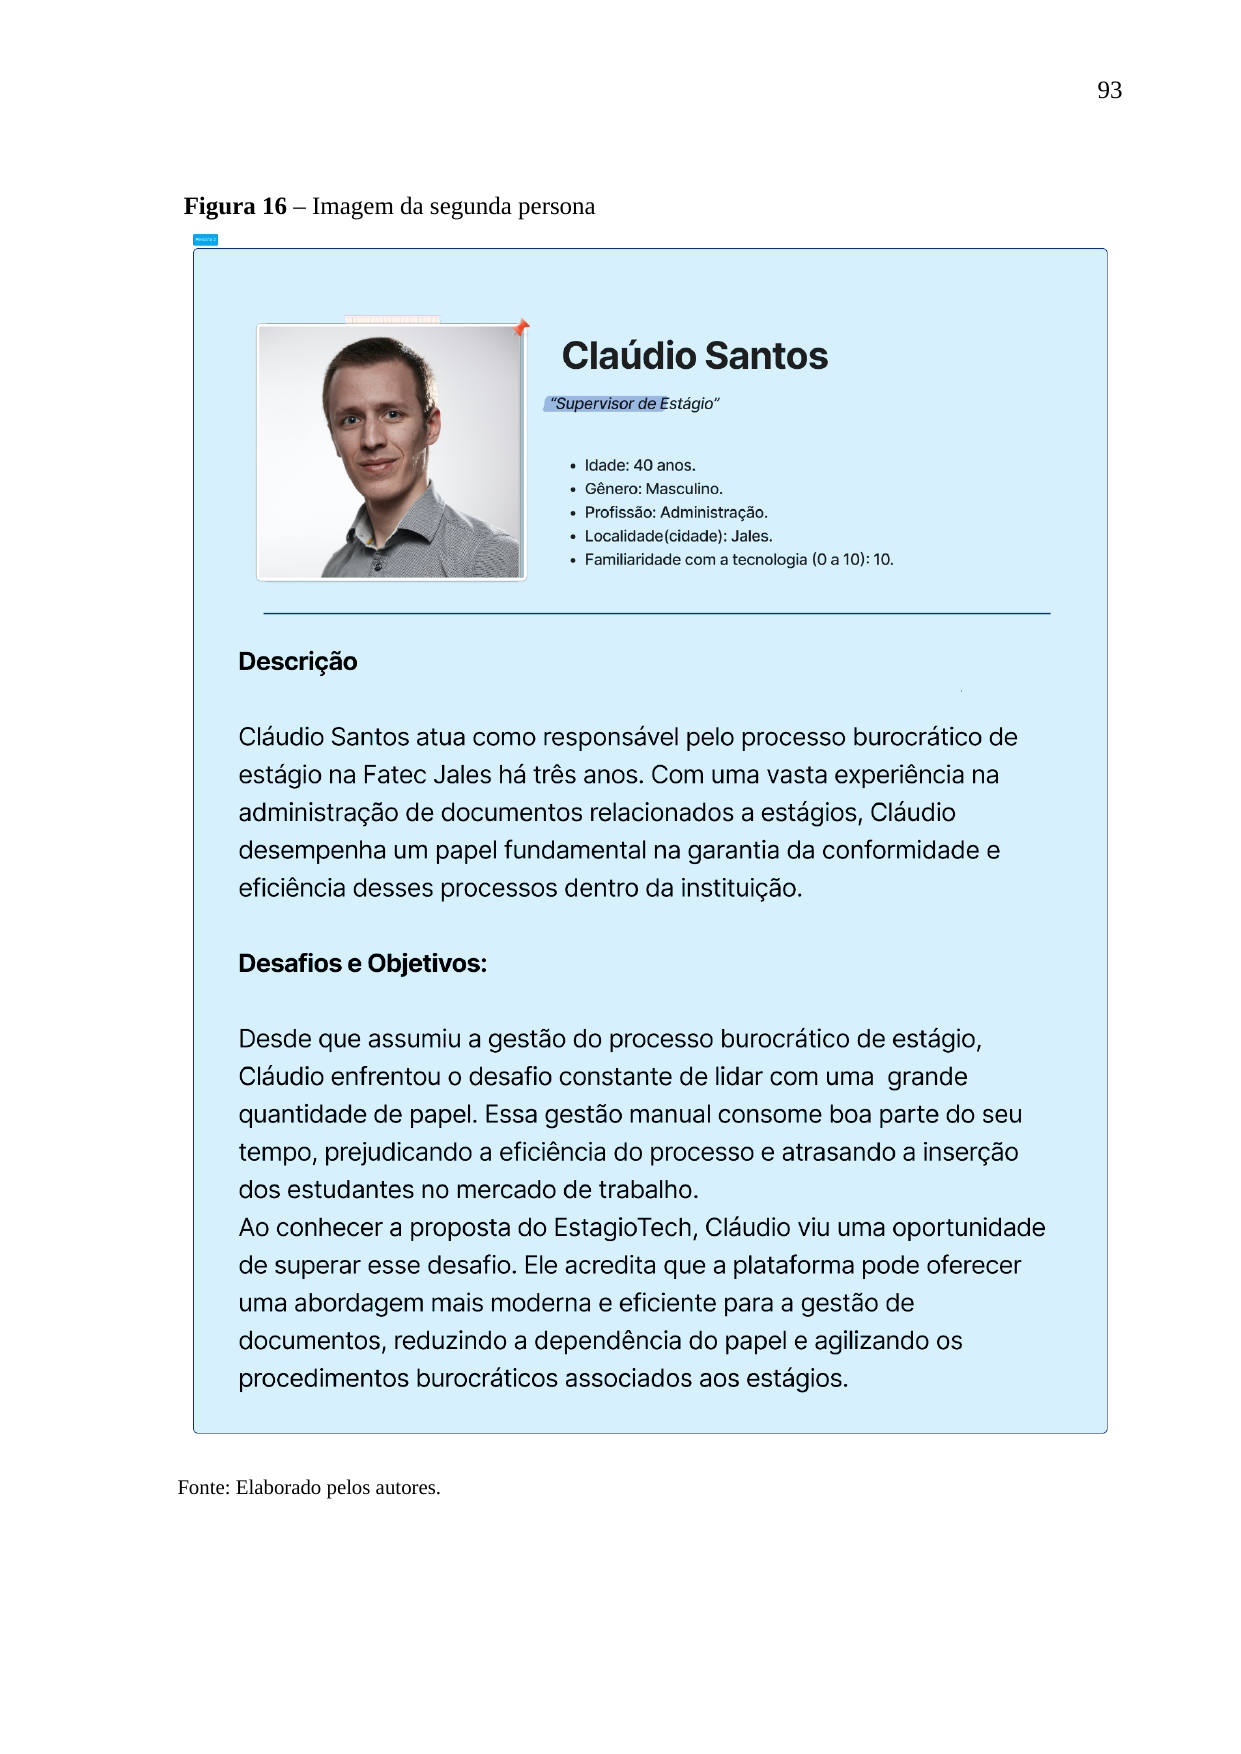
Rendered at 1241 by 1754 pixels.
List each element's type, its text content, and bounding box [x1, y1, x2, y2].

text Figura 16 – Imagem da segunda persona [177, 191, 1122, 219]
text Fonte: Elaborado pelos autores. [177, 1449, 1122, 1499]
picture [177, 232, 1123, 1449]
